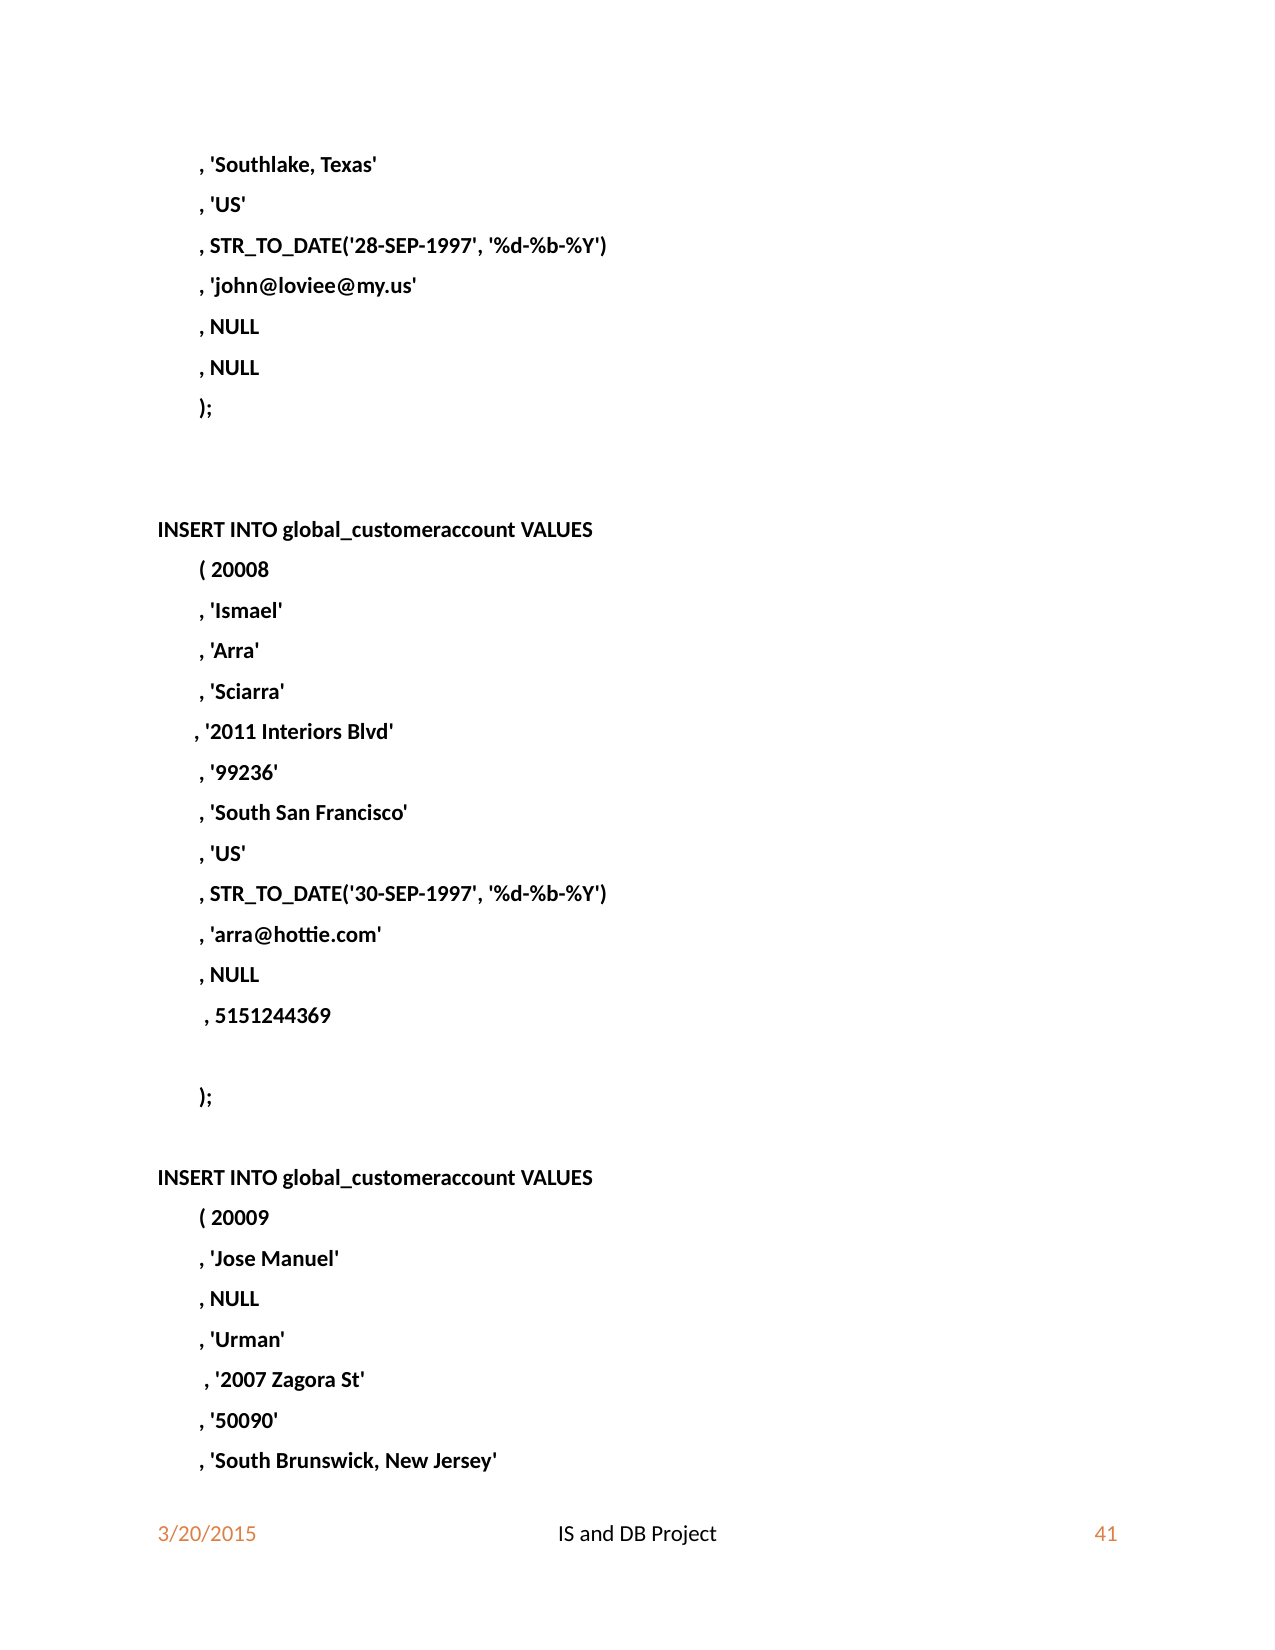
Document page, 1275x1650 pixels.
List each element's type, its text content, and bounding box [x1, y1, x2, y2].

text ( 20009 [157, 1203, 1117, 1232]
text , 'Urman' [157, 1325, 1117, 1353]
text , '2007 Zagora St' [157, 1366, 1117, 1394]
text , 'Arra' [157, 636, 1117, 664]
text , 'arra@hottie.com' [157, 920, 1117, 948]
text INSERT INTO global_customeraccount VALUES [157, 515, 1117, 543]
text , NULL [157, 353, 1117, 381]
text , 'South Brunswick, New Jersey' [157, 1447, 1117, 1475]
text ( 20008 [157, 555, 1117, 583]
text , 5151244369 [157, 1001, 1117, 1029]
text , 'john@loviee@my.us' [157, 272, 1117, 299]
text , 'Sciarra' [157, 677, 1117, 705]
text , 'US' [157, 839, 1117, 867]
text , 'South San Francisco' [157, 798, 1117, 826]
text , 'Southlake, Texas' [157, 150, 1117, 178]
text , '2011 Interiors Blvd' [157, 717, 1117, 745]
text , '50090' [157, 1406, 1117, 1434]
text , NULL [157, 312, 1117, 340]
text , 'US' [157, 191, 1117, 218]
text ); [157, 393, 1117, 421]
text , NULL [157, 960, 1117, 988]
text , STR_TO_DATE('28-SEP-1997', '%d-%b-%Y') [157, 231, 1117, 259]
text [157, 1163, 1117, 1191]
text , 'Ismael' [157, 596, 1117, 624]
text ); [157, 1082, 1117, 1110]
text , '99236' [157, 758, 1117, 786]
text , 'Jose Manuel' [157, 1244, 1117, 1272]
text , NULL [157, 1284, 1117, 1313]
text , STR_TO_DATE('30-SEP-1997', '%d-%b-%Y') [157, 879, 1117, 907]
